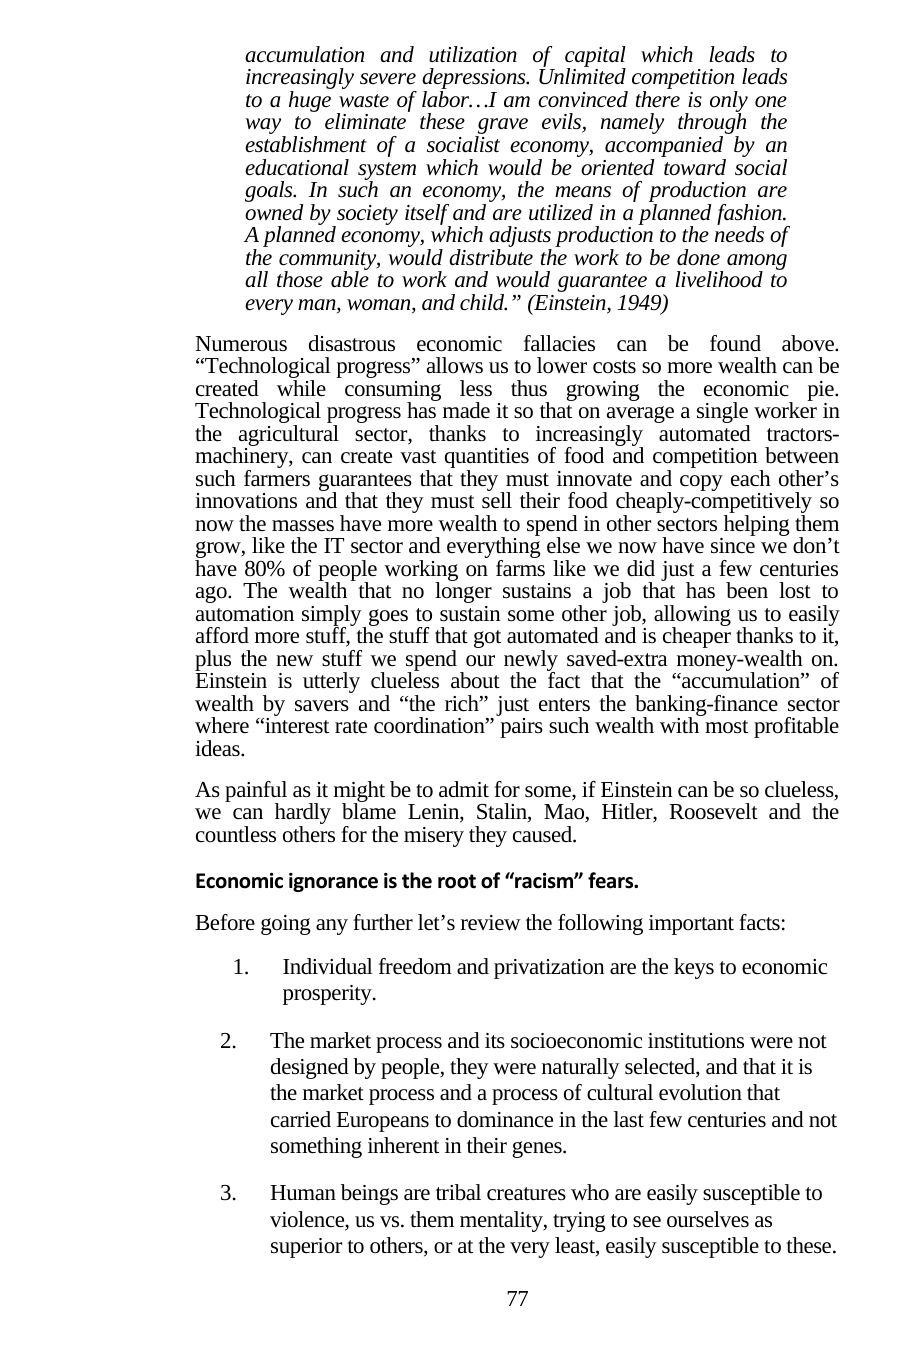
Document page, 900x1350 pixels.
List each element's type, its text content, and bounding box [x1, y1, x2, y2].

text Before going any further let’s review the following important facts: [195, 912, 840, 934]
text As painful as it might be to admit for some, if Einstein can be so clueless, we can hardly blame Lenin, Stalin, Mao, Hitler, Roosevelt and the countless others for the misery they caused. [195, 780, 840, 847]
list Individual freedom and privatization are the keys to economic prosperity. [232, 953, 840, 1006]
subtitle Economic ignorance is the root of “racism” fears. [195, 868, 840, 893]
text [245, 45, 790, 315]
list Human beings are tribal creatures who are easily susceptible to violence, us vs. them mentality, trying to see ourselves as superior to others, or at the very least, easily susceptible to these. [220, 1179, 840, 1258]
list The market process and its socioeconomic institutions were not designed by people, they were naturally selected, and that it is the market process and a process of cultural evolution that carried Europeans to dominance in the last few centuries and not something inherent in their genes. [220, 1027, 840, 1158]
text Numerous disastrous economic fallacies can be found above. “Technological progress” allows us to lower costs so more wealth can be created while consuming less thus growing the economic pie. Technological progress has made it so that on average a single worker in the agricultural sector, thanks to increasingly automated tractors-machinery, can create vast quantities of food and competition between such farmers guarantees that they must innovate and copy each other’s innovations and that they must sell their food cheaply-competitively so now the masses have more wealth to spend in other sectors helping them grow, like the IT sector and everything else we now have since we don’t have 80% of people working on farms like we did just a few centuries ago. The wealth that no longer sustains a job that has been lost to automation simply goes to sustain some other job, allowing us to easily afford more stuff, the stuff that got automated and is cheaper thanks to it, plus the new stuff we spend our newly saved-extra money-wealth on. Einstein is utterly clueless about the fact that the “accumulation” of wealth by savers and “the rich” just enters the banking-finance sector where “interest rate coordination” pairs such wealth with most profitable ideas. [195, 334, 840, 761]
